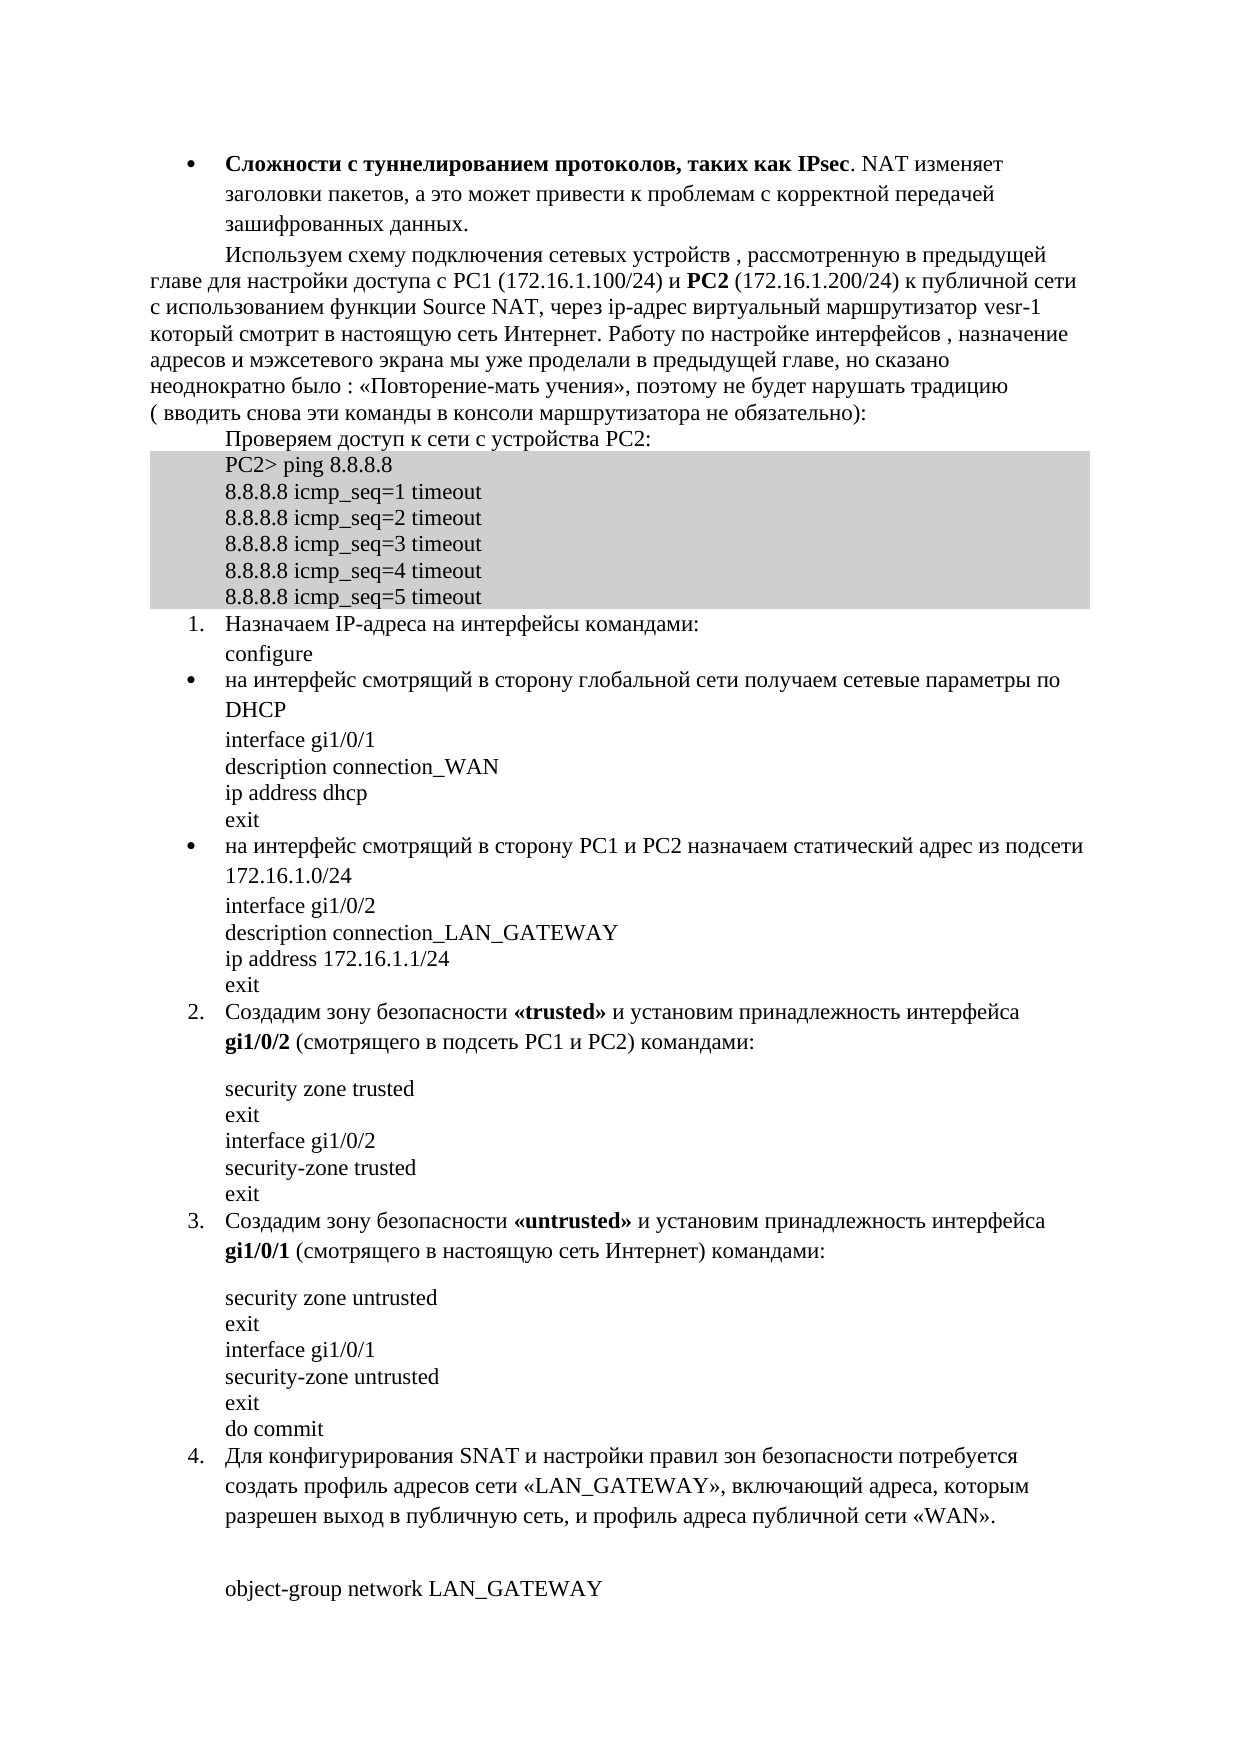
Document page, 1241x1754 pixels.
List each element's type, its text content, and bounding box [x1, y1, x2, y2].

text object-group network LAN_GATEWAY [150, 1576, 1090, 1602]
text configure [150, 640, 1090, 666]
text ip address dhcp [150, 779, 1090, 806]
text exit [150, 1310, 1090, 1336]
text do commit [150, 1416, 1090, 1442]
list Создадим зону безопасности «trusted» и установим принадлежность интерфейса gi1/0/2 (смотрящего в подсеть PC1 и PC2) командами: [187, 998, 1090, 1054]
text security-zone trusted [150, 1154, 1090, 1180]
text Проверяем доступ к сети с устройства PC2: [150, 425, 1090, 451]
list Назначаем IP-адреса на интерфейсы командами: [187, 609, 1090, 636]
text PC2> ping 8.8.8.8 [150, 451, 1090, 478]
text interface gi1/0/2 [150, 1128, 1090, 1154]
text 8.8.8.8 icmp_seq=4 timeout [150, 557, 1090, 583]
text 8.8.8.8 icmp_seq=1 timeout [150, 478, 1090, 504]
text interface gi1/0/1 [150, 1336, 1090, 1363]
list Создадим зону безопасности «untrusted» и установим принадлежность интерфейса gi1/0/1 (смотрящего в настоящую сеть Интернет) командами: [187, 1207, 1090, 1263]
text security zone untrusted [150, 1284, 1090, 1310]
list на интерфейс смотрящий в сторону глобальной сети получаем сетевые параметры по DHCP [187, 666, 1090, 723]
text exit [150, 971, 1090, 998]
text exit [150, 1180, 1090, 1207]
text security-zone untrusted [150, 1363, 1090, 1389]
text description connection_LAN_GATEWAY [150, 919, 1090, 945]
text interface gi1/0/2 [150, 892, 1090, 919]
list Для конфигурирования SNAT и настройки правил зон безопасности потребуется создать профиль адресов сети «LAN_GATEWAY», включающий адреса, которым разрешен выход в публичную сеть, и профиль адреса публичной сети «WAN». [187, 1442, 1090, 1529]
text 8.8.8.8 icmp_seq=3 timeout [150, 531, 1090, 557]
text security zone trusted [150, 1075, 1090, 1101]
text 8.8.8.8 icmp_seq=2 timeout [150, 504, 1090, 531]
list на интерфейс смотрящий в сторону PC1 и PC2 назначаем статический адрес из подсети 172.16.1.0/24 [187, 832, 1090, 888]
text description connection_WAN [150, 753, 1090, 779]
text exit [150, 1389, 1090, 1416]
text 8.8.8.8 icmp_seq=5 timeout [150, 583, 1090, 609]
text Используем схему подключения сетевых устройств , рассмотренную в предыдущей главе для настройки доступа с PC1 (172.16.1.100/24) и PC2 (172.16.1.200/24) к публичной сети с использованием функции Source NAT, через ip-адрес виртуальный маршрутизатор vesr-1 который смотрит в настоящую сеть Интернет. Работу по настройке интерфейсов , назначение адресов и мэжсетевого экрана мы уже проделали в предыдущей главе, но сказано неоднократно было : «Повторение-мать учения», поэтому не будет нарушать традицию ( вводить снова эти команды в консоли маршрутизатора не обязательно): [150, 241, 1090, 425]
text interface gi1/0/1 [150, 727, 1090, 753]
list Сложности с туннелированием протоколов, таких как IPsec. NAT изменяет заголовки пакетов, а это может привести к проблемам с корректной передачей зашифрованных данных. [187, 150, 1090, 237]
text ip address 172.16.1.1/24 [150, 945, 1090, 971]
text exit [150, 806, 1090, 832]
text exit [150, 1101, 1090, 1128]
